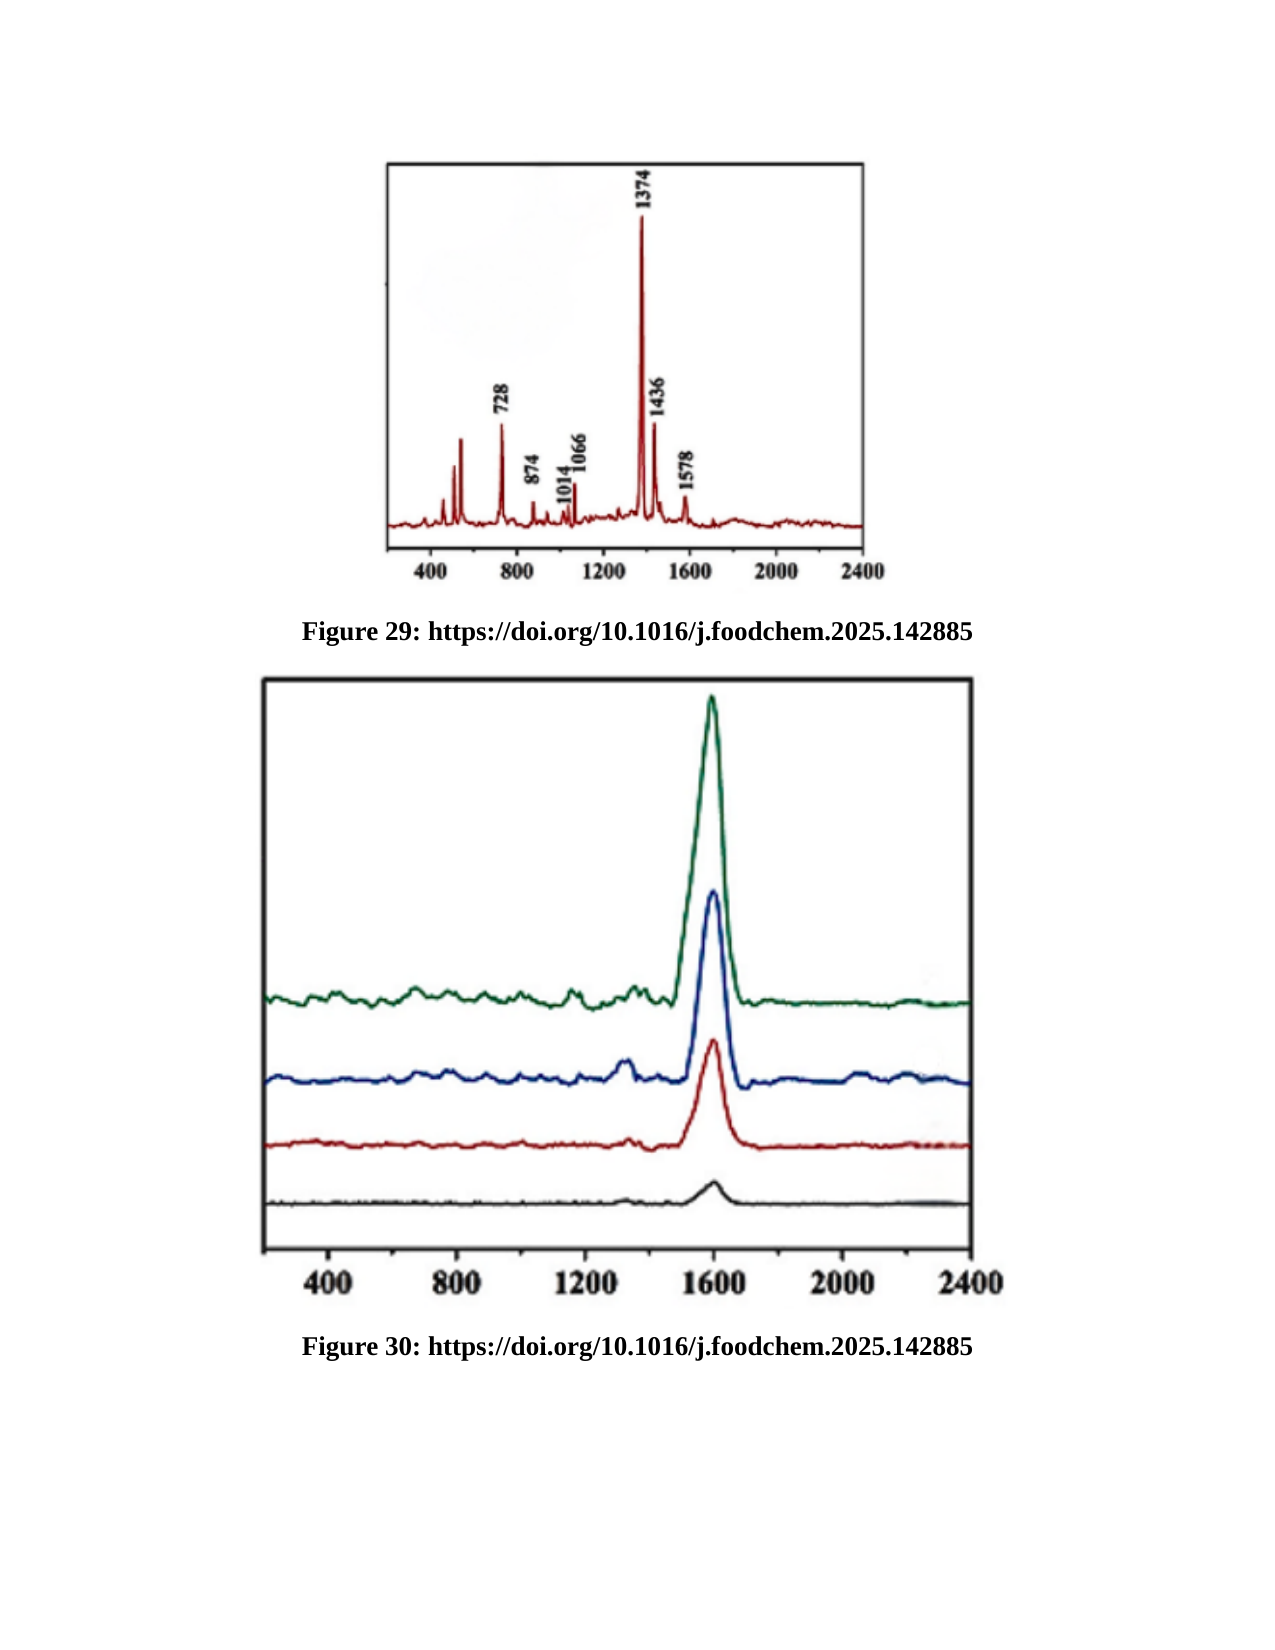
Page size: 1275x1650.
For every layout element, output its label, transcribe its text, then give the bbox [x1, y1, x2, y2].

text Figure 29: https://doi.org/10.1016/j.foodchem.2025.142885 [150, 615, 1125, 646]
picture [376, 150, 899, 594]
text Figure 30: https://doi.org/10.1016/j.foodchem.2025.142885 [150, 1330, 1125, 1361]
picture [254, 666, 1021, 1309]
